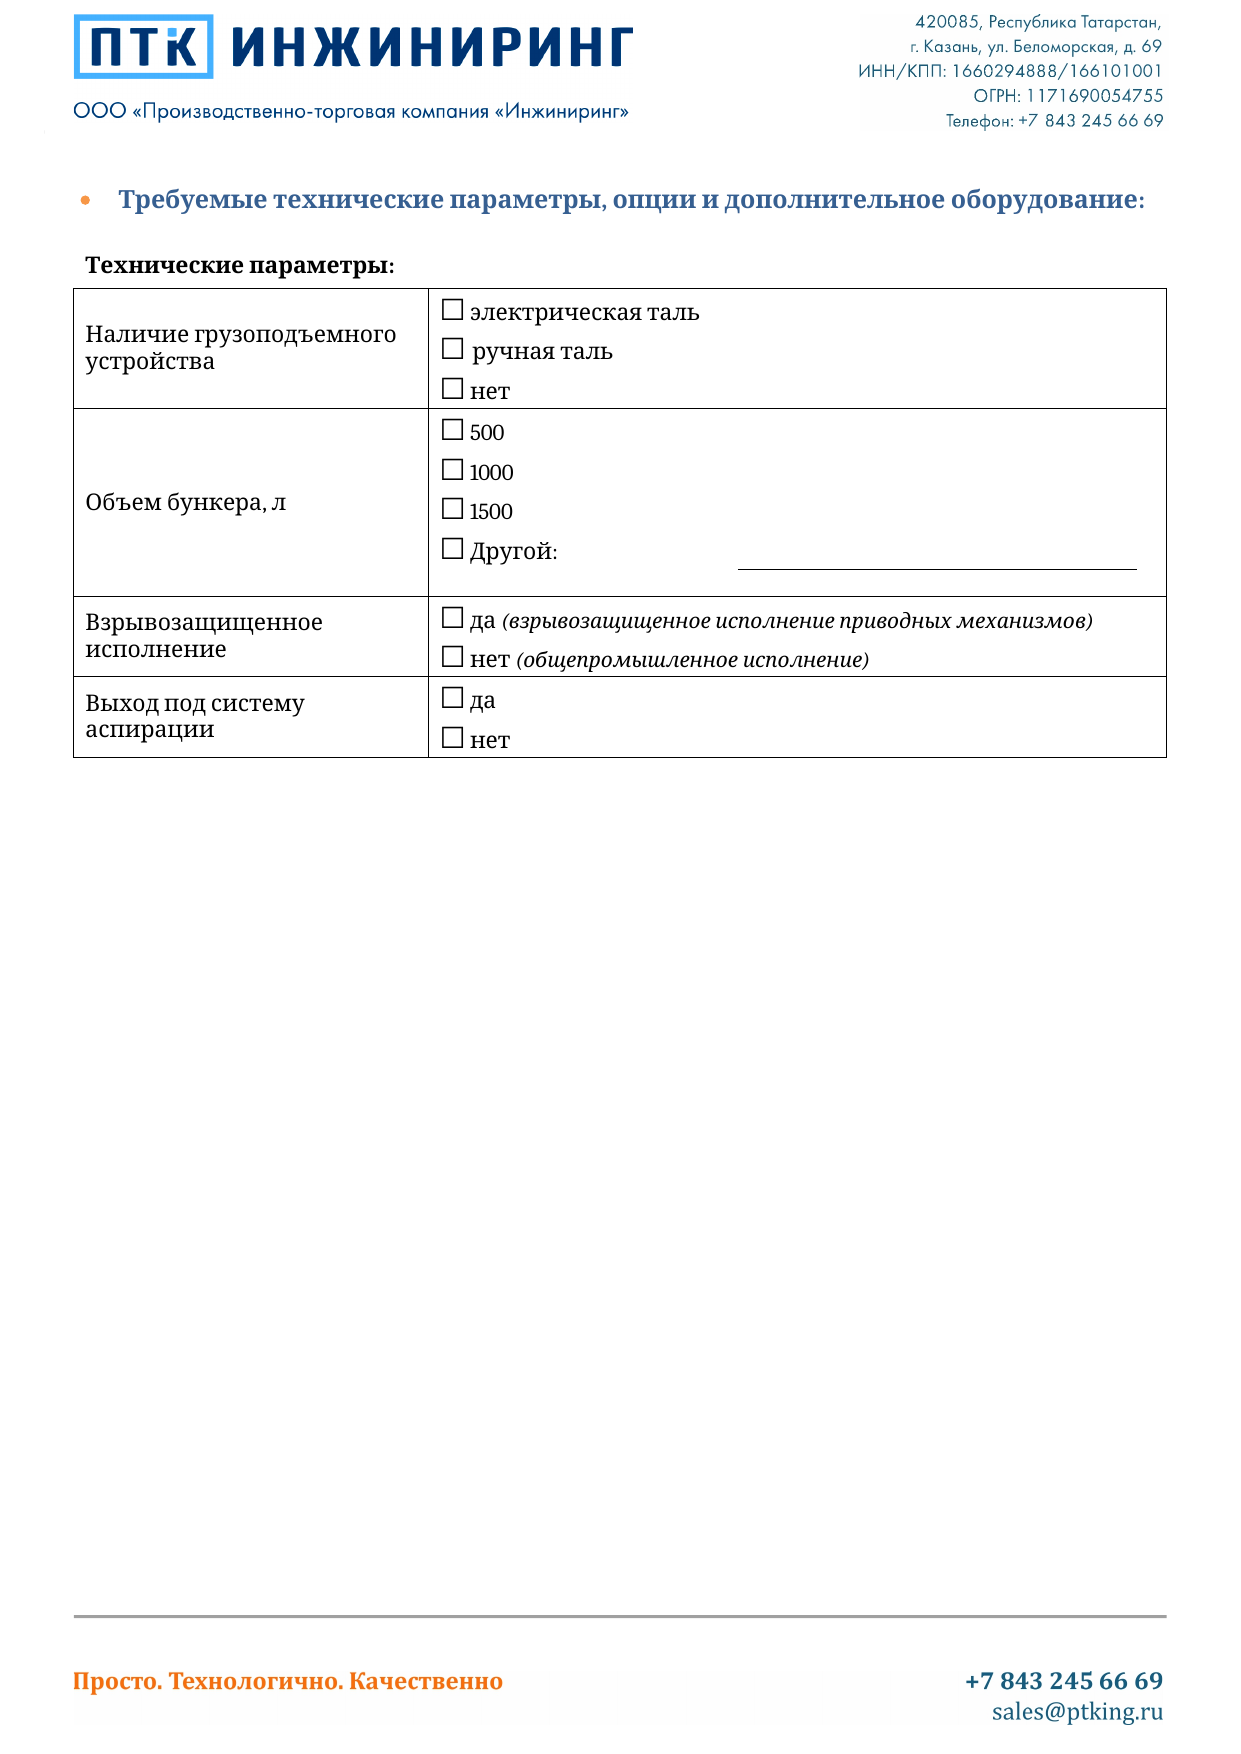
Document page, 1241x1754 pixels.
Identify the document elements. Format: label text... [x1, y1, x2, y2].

picture [859, 14, 1169, 131]
table_cell Выход под систему аспирации [74, 677, 428, 757]
table_cell Наличие грузоподъемного устройства [74, 289, 428, 408]
picture [73, 1671, 1163, 1725]
picture [73, 14, 633, 123]
table_cell Объем бункера, л [74, 409, 428, 596]
list Требуемые технические параметры, опции и дополнительное оборудование: [81, 186, 1167, 215]
table_cell да (взрывозащищенное исполнение приводных механизмов) нет (общепромышленное исполнение) [429, 597, 1166, 676]
table_cell электрическая таль ручная таль нет [429, 289, 1166, 408]
table_cell Взрывозащищенное исполнение [74, 597, 428, 676]
table_cell да нет [429, 677, 1166, 757]
table_header Технические параметры: [74, 253, 1167, 288]
table_cell 500 1000 1500 Другой: [429, 409, 1166, 596]
